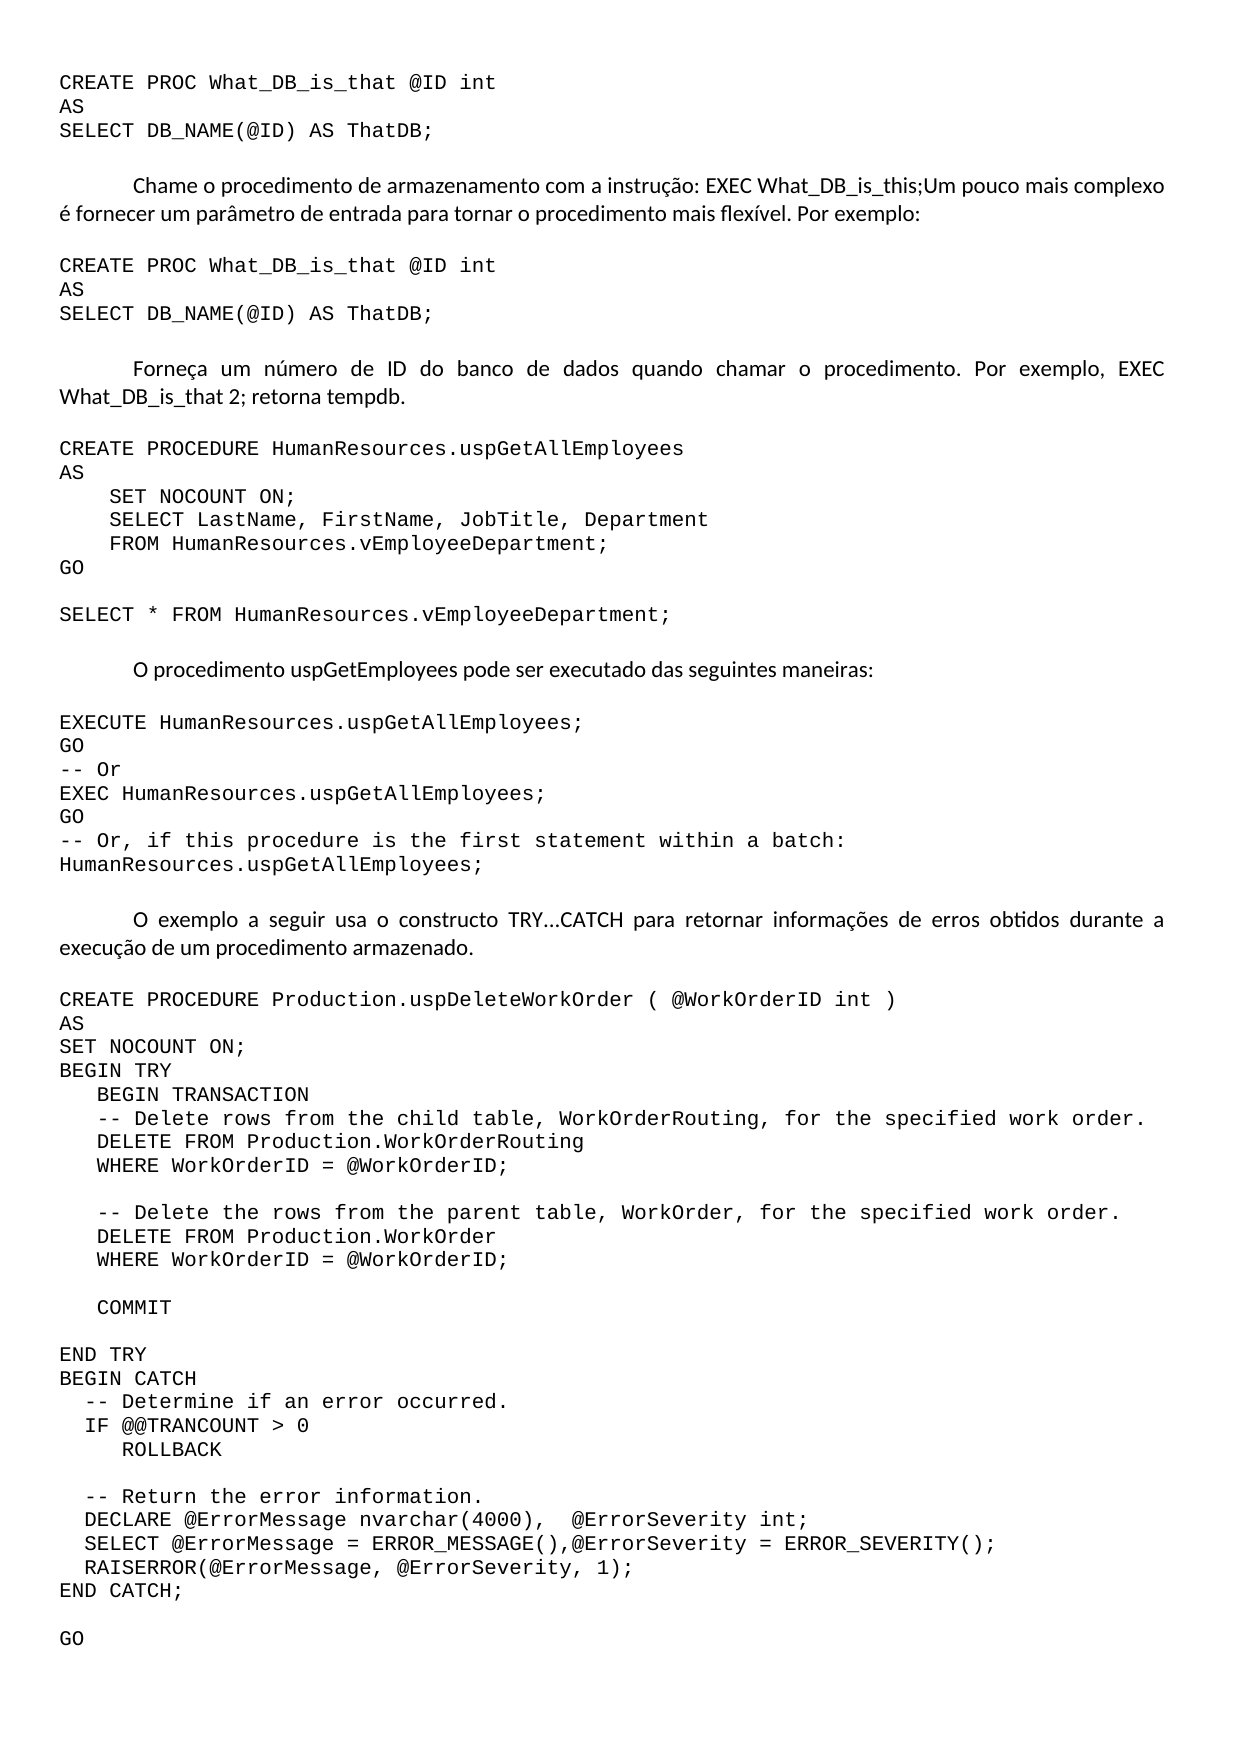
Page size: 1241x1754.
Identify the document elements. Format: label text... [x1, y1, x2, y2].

text -- Or [59, 759, 1167, 783]
text AS [59, 462, 1167, 486]
text IF @@TRANCOUNT > 0 [59, 1415, 1167, 1438]
text COMMIT [59, 1297, 1167, 1320]
text RAISERROR(@ErrorMessage, @ErrorSeverity, 1); [59, 1557, 1167, 1580]
text SELECT * FROM HumanResources.vEmployeeDepartment; [59, 604, 1167, 628]
text SET NOCOUNT ON; [59, 1037, 1167, 1060]
text AS [59, 279, 1167, 303]
text END TRY [59, 1344, 1167, 1368]
text WHERE WorkOrderID = @WorkOrderID; [59, 1249, 1167, 1273]
text -- Or, if this procedure is the first statement within a batch: [59, 830, 1167, 853]
text Chame o procedimento de armazenamento com a instrução: EXEC What_DB_is_this;Um pouco mais complexo é fornecer um parâmetro de entrada para tornar o procedimento mais flexível. Por exemplo: [59, 171, 1167, 227]
text AS [59, 96, 1167, 120]
text -- Determine if an error occurred. [59, 1391, 1167, 1415]
text CREATE PROC What_DB_is_that @ID int [59, 255, 1167, 279]
text BEGIN TRANSACTION [59, 1084, 1167, 1107]
text EXECUTE HumanResources.uspGetAllEmployees; [59, 712, 1167, 735]
text SELECT LastName, FirstName, JobTitle, Department [59, 509, 1167, 533]
text GO [59, 557, 1167, 580]
text BEGIN CATCH [59, 1368, 1167, 1391]
text DECLARE @ErrorMessage nvarchar(4000), @ErrorSeverity int; [59, 1509, 1167, 1533]
text GO [59, 735, 1167, 759]
text HumanResources.uspGetAllEmployees; [59, 853, 1167, 877]
text -- Return the error information. [59, 1486, 1167, 1509]
text GO [59, 1628, 1167, 1651]
text DELETE FROM Production.WorkOrder [59, 1226, 1167, 1249]
text EXEC HumanResources.uspGetAllEmployees; [59, 783, 1167, 806]
text -- Delete rows from the child table, WorkOrderRouting, for the specified work order. [59, 1107, 1167, 1131]
text O exemplo a seguir usa o constructo TRY...CATCH para retornar informações de erros obtidos durante a execução de um procedimento armazenado. [59, 905, 1167, 961]
text O procedimento uspGetEmployees pode ser executado das seguintes maneiras: [59, 656, 1167, 684]
text SET NOCOUNT ON; [59, 486, 1167, 509]
text CREATE PROCEDURE Production.uspDeleteWorkOrder ( @WorkOrderID int ) [59, 989, 1167, 1013]
text CREATE PROCEDURE HumanResources.uspGetAllEmployees [59, 438, 1167, 462]
text CREATE PROC What_DB_is_that @ID int [59, 72, 1167, 96]
text Forneça um número de ID do banco de dados quando chamar o procedimento. Por exemplo, EXEC What_DB_is_that 2; retorna tempdb. [59, 354, 1167, 410]
text FROM HumanResources.vEmployeeDepartment; [59, 533, 1167, 557]
text -- Delete the rows from the parent table, WorkOrder, for the specified work order. [59, 1202, 1167, 1226]
text DELETE FROM Production.WorkOrderRouting [59, 1131, 1167, 1155]
text SELECT DB_NAME(@ID) AS ThatDB; [59, 120, 1167, 143]
text BEGIN TRY [59, 1060, 1167, 1084]
text SELECT DB_NAME(@ID) AS ThatDB; [59, 303, 1167, 326]
text SELECT @ErrorMessage = ERROR_MESSAGE(),@ErrorSeverity = ERROR_SEVERITY(); [59, 1533, 1167, 1557]
text ROLLBACK [59, 1438, 1167, 1462]
text AS [59, 1013, 1167, 1037]
text END CATCH; [59, 1580, 1167, 1604]
text WHERE WorkOrderID = @WorkOrderID; [59, 1155, 1167, 1178]
text GO [59, 806, 1167, 830]
